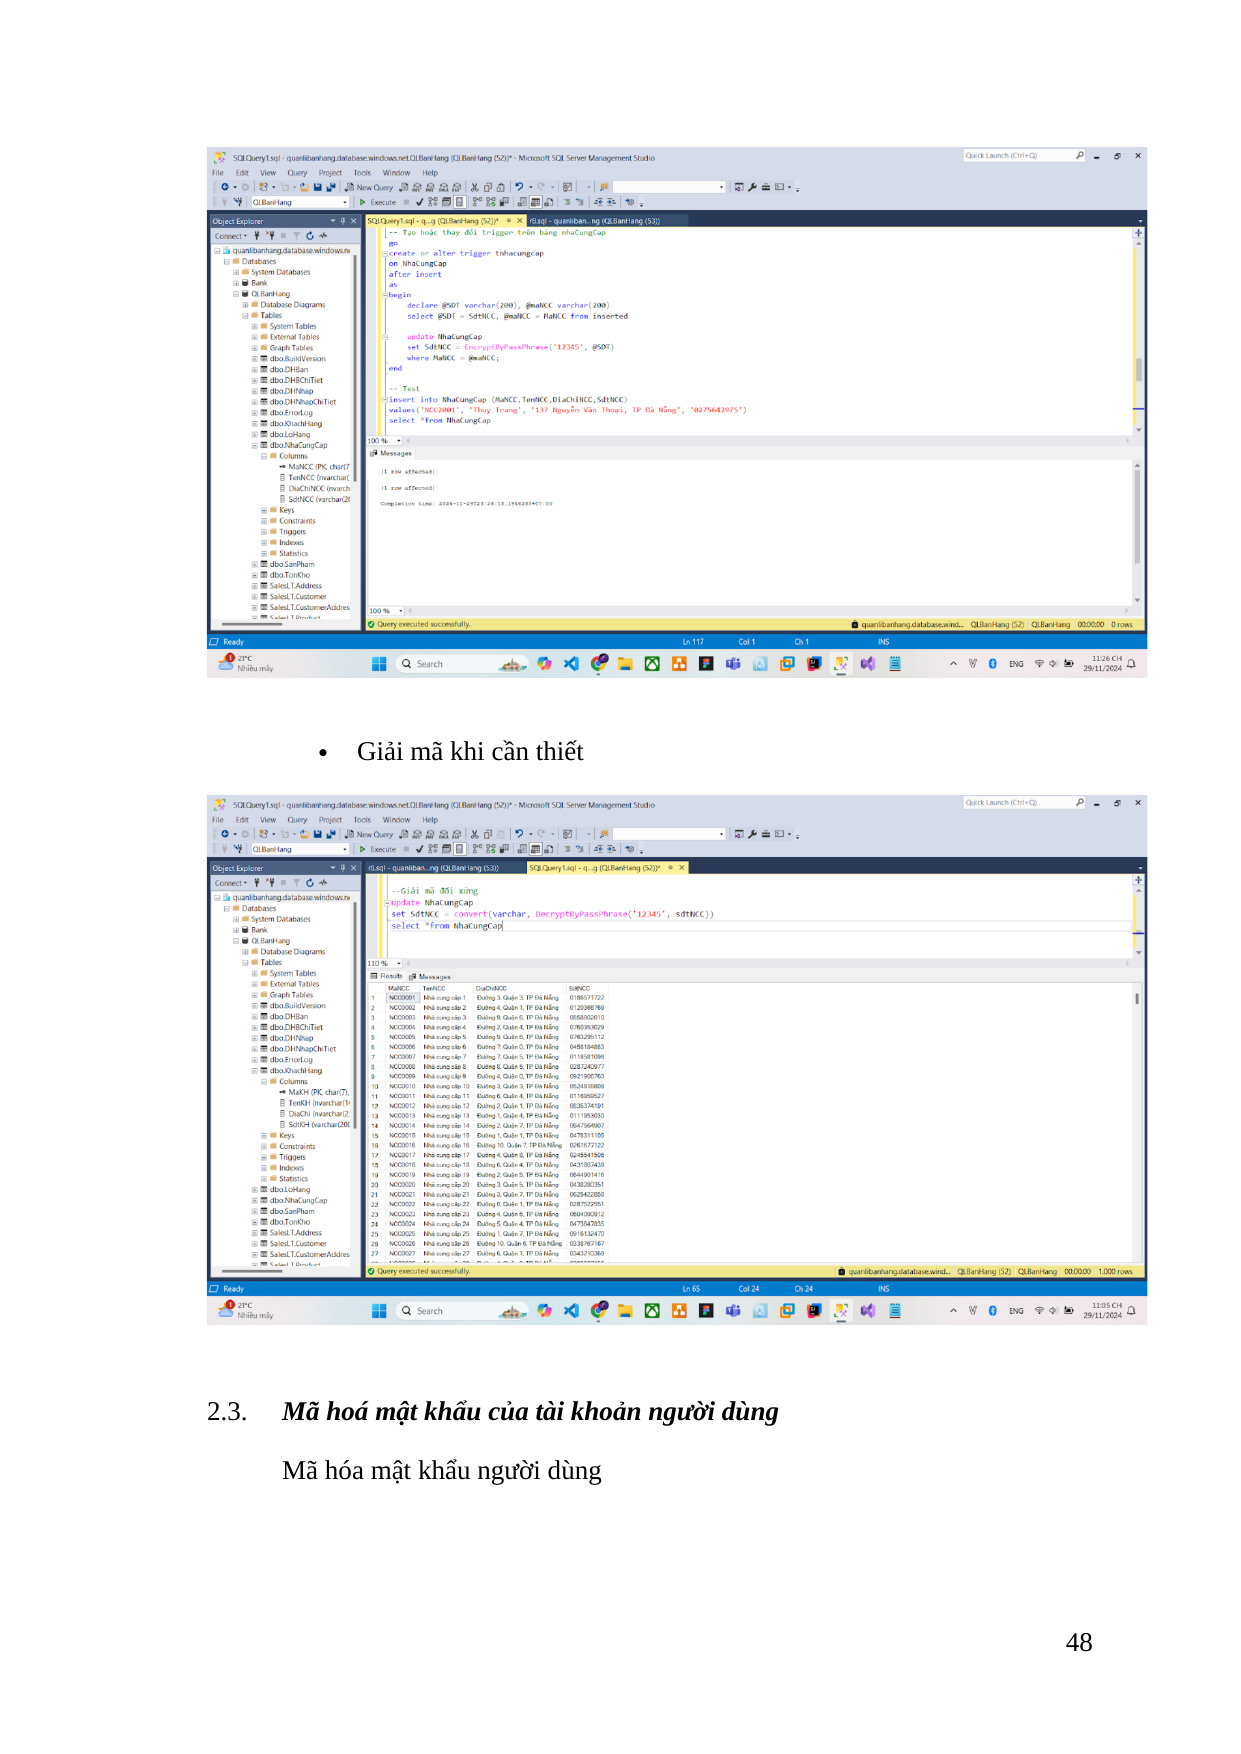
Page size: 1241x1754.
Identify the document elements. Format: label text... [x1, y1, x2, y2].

list Giải mã khi cần thiết [319, 735, 1092, 766]
text Mã hóa mật khẩu người dùng [207, 1454, 1092, 1485]
subtitle Mã hoá mật khẩu của tài khoản người dùng [207, 1395, 1092, 1426]
picture [206, 147, 1148, 678]
picture [206, 795, 1148, 1325]
